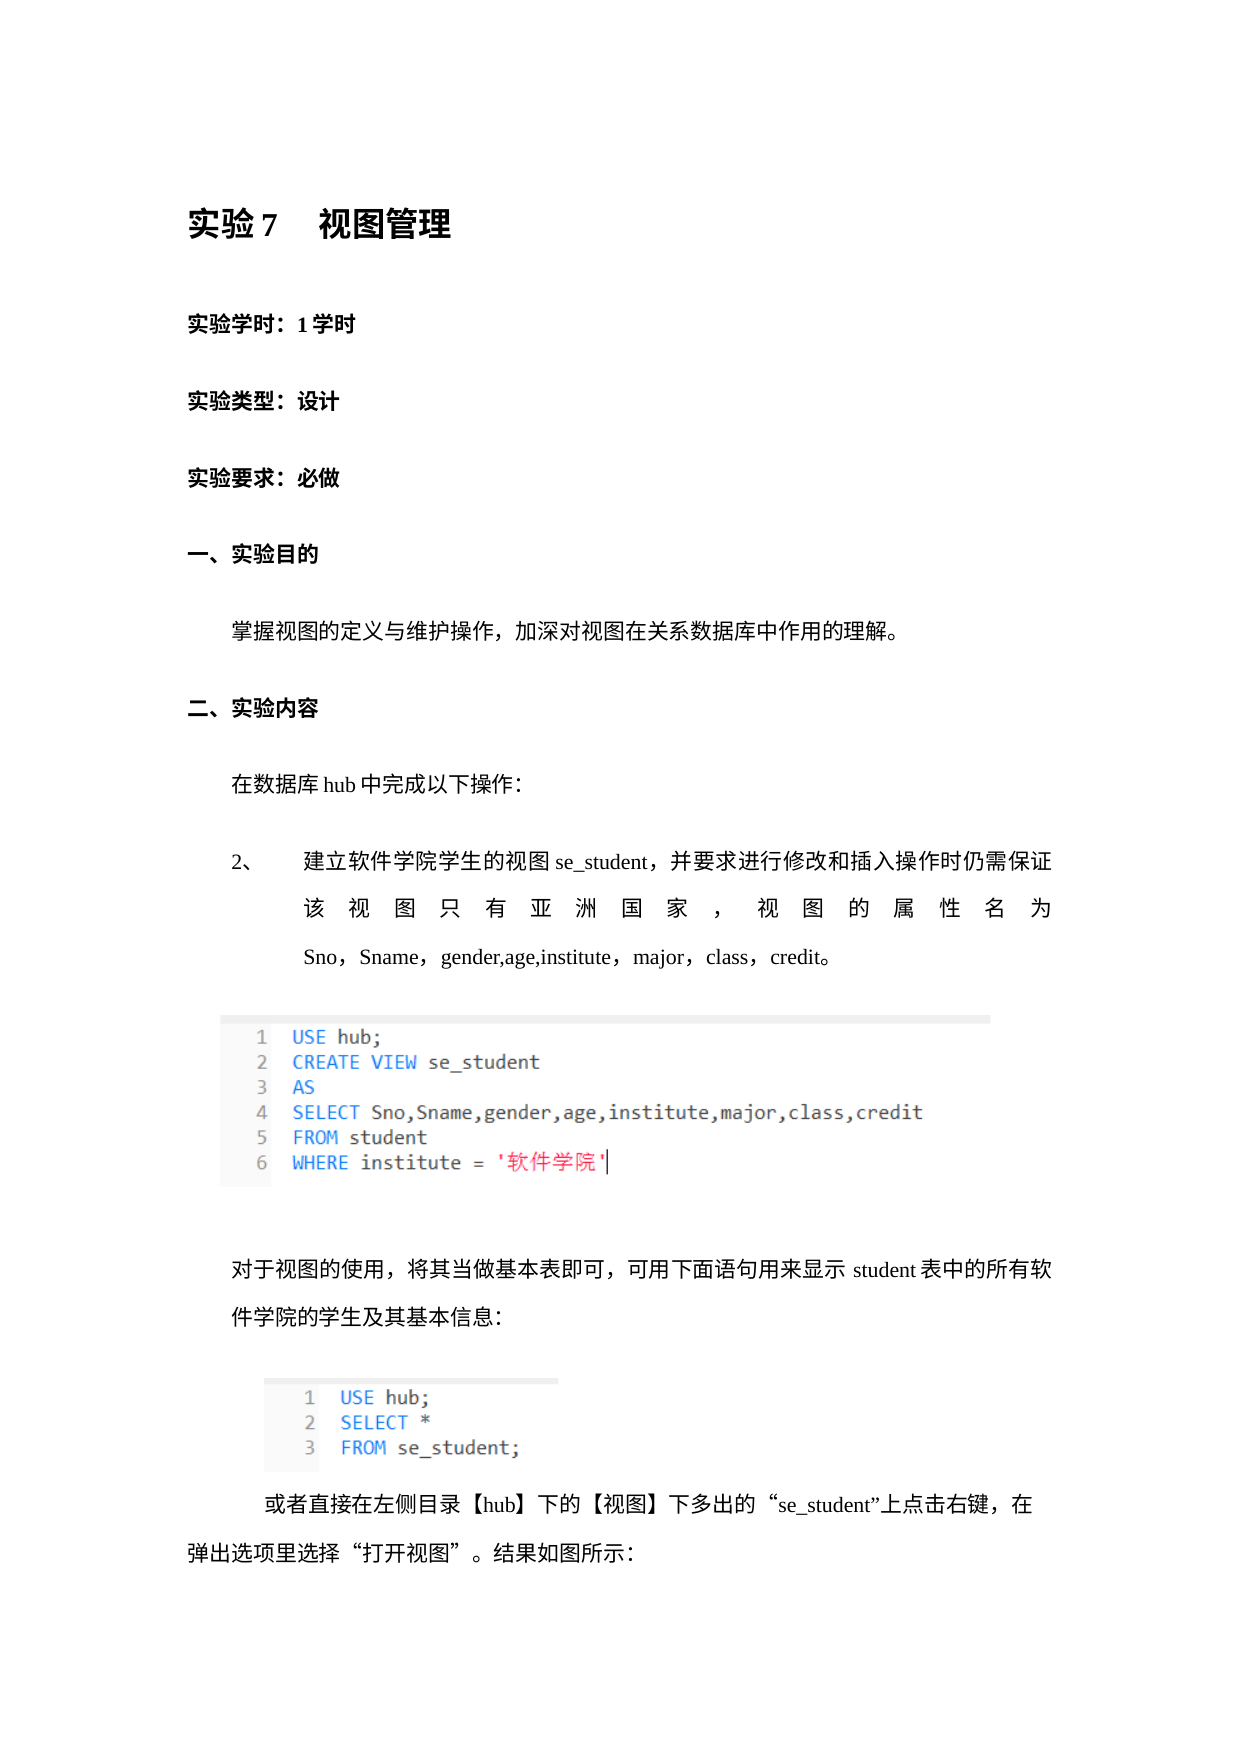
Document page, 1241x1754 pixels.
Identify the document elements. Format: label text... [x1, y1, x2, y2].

text 一、实验目的 [187, 537, 1053, 569]
text 掌握视图的定义与维护操作，加深对视图在关系数据库中作用的理解。 [187, 614, 1053, 646]
subtitle 实验7 视图管理 [187, 189, 1053, 254]
text 在数据库hub中完成以下操作： [187, 767, 1053, 799]
picture [220, 1015, 991, 1187]
list 建立软件学院学生的视图se_student，并要求进行修改和插入操作时仍需保证该视图只有亚洲国家，视图的属性名为Sno，Sname，gender,age,institute，major，class，credit。 [231, 844, 1053, 971]
text 或者直接在左侧目录【hub】下的【视图】下多出的“se_student”上点击右键，在弹出选项里选择“打开视图”。结果如图所示： [187, 1487, 1053, 1568]
text 实验类型：设计 [187, 384, 1053, 416]
text 实验要求：必做 [187, 461, 1053, 492]
text 二、实验内容 [187, 691, 1053, 722]
text 对于视图的使用，将其当做基本表即可，可用下面语句用来显示student表中的所有软件学院的学生及其基本信息： [231, 1252, 1053, 1332]
picture [264, 1378, 559, 1472]
text 实验学时：1学时 [187, 307, 1053, 339]
